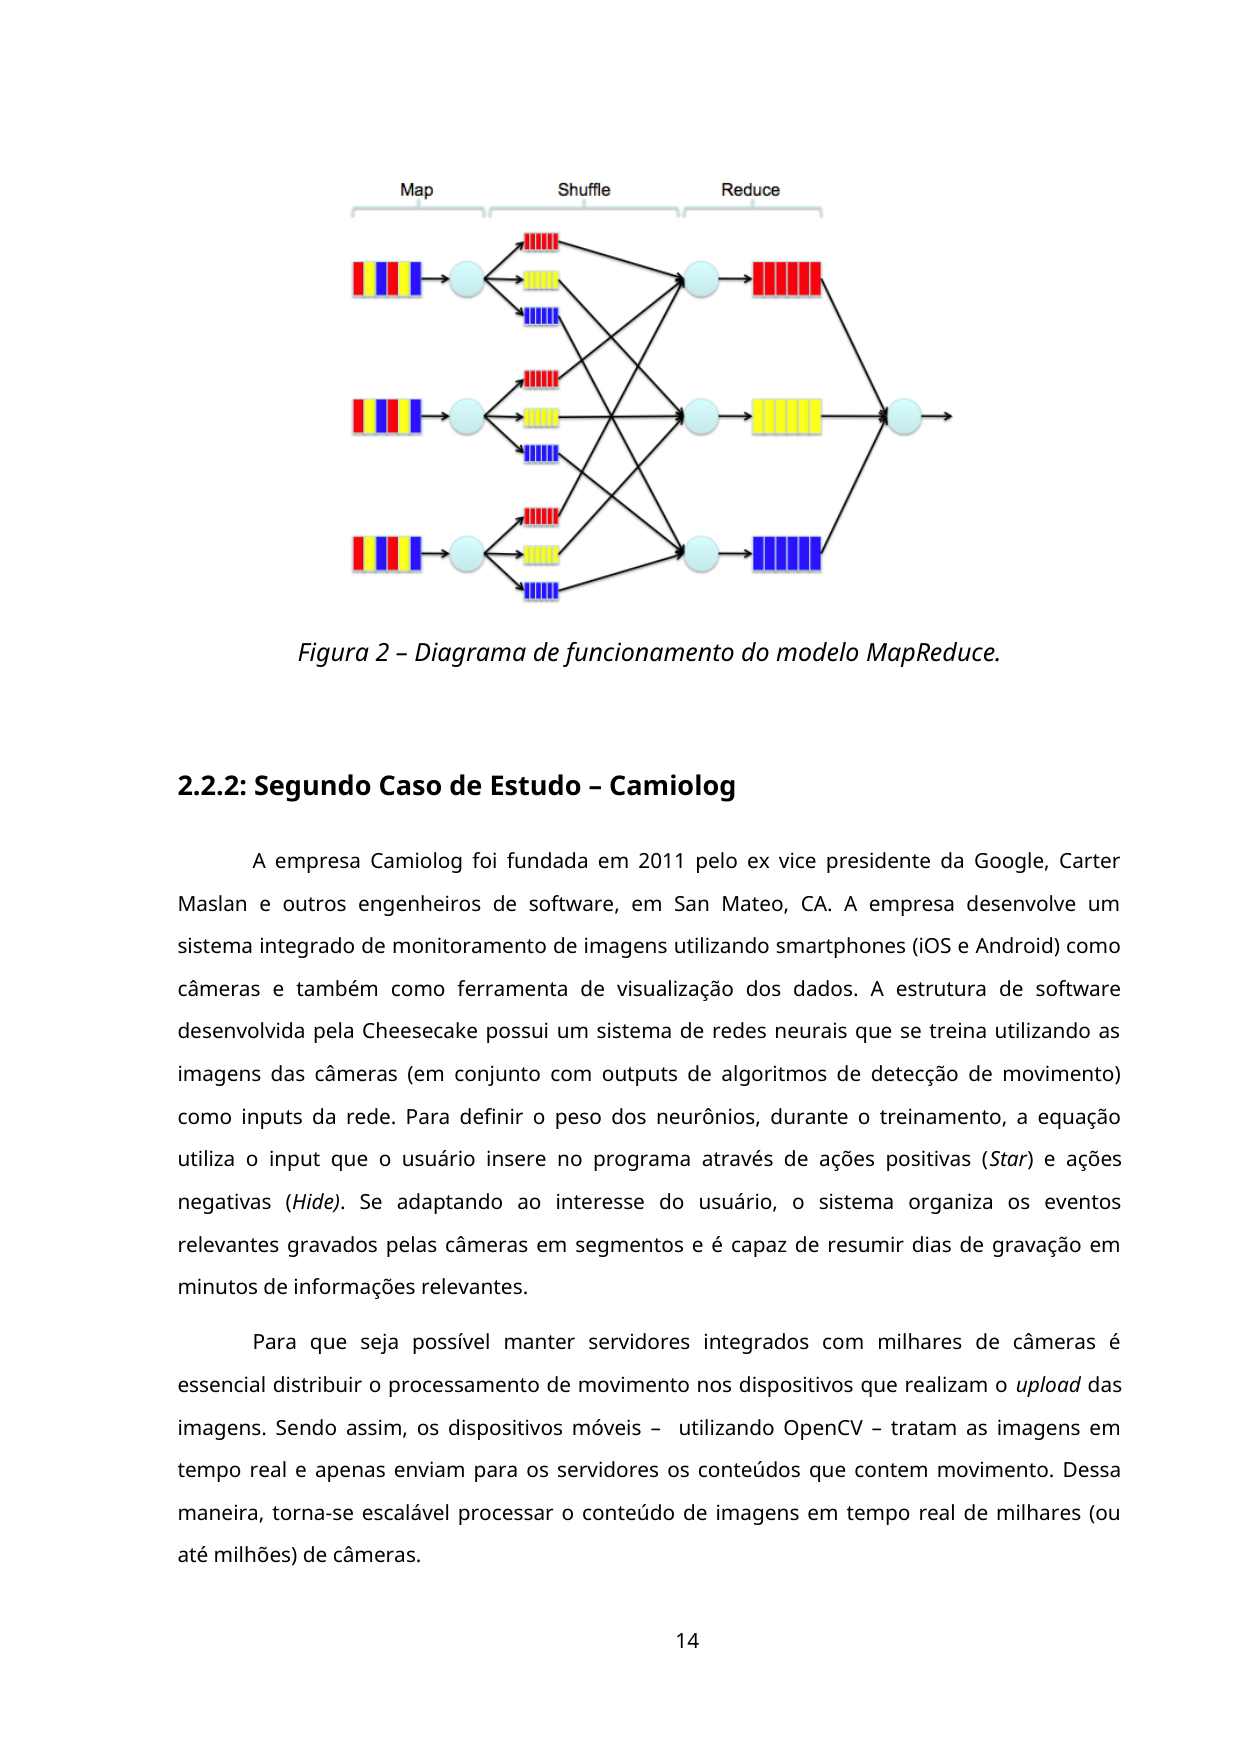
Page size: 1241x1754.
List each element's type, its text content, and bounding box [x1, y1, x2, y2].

subtitle Segundo Caso de Estudo – Camiolog [177, 766, 1122, 803]
text A empresa Camiolog foi fundada em 2011 pelo ex vice presidente da Google, Carter Maslan e outros engenheiros de software, em San Mateo, CA. A empresa desenvolve um sistema integrado de monitoramento de imagens utilizando smartphones (iOS e Android) como câmeras e também como ferramenta de visualização dos dados. A estrutura de software desenvolvida pela Cheesecake possui um sistema de redes neurais que se treina utilizando as imagens das câmeras (em conjunto com outputs de algoritmos de detecção de movimento) como inputs da rede. Para definir o peso dos neurônios, durante o treinamento, a equação utiliza o input que o usuário insere no programa através de ações positivas (Star) e ações negativas (Hide). Se adaptando ao interesse do usuário, o sistema organiza os eventos relevantes gravados pelas câmeras em segmentos e é capaz de resumir dias de gravação em minutos de informações relevantes. [177, 846, 1122, 1301]
picture [333, 147, 967, 609]
text Para que seja possível manter servidores integrados com milhares de câmeras é essencial distribuir o processamento de movimento nos dispositivos que realizam o upload das imagens. Sendo assim, os dispositivos móveis – utilizando OpenCV – tratam as imagens em tempo real e apenas enviam para os servidores os conteúdos que contem movimento. Dessa maneira, torna-se escalável processar o conteúdo de imagens em tempo real de milhares (ou até milhões) de câmeras. [177, 1327, 1122, 1569]
